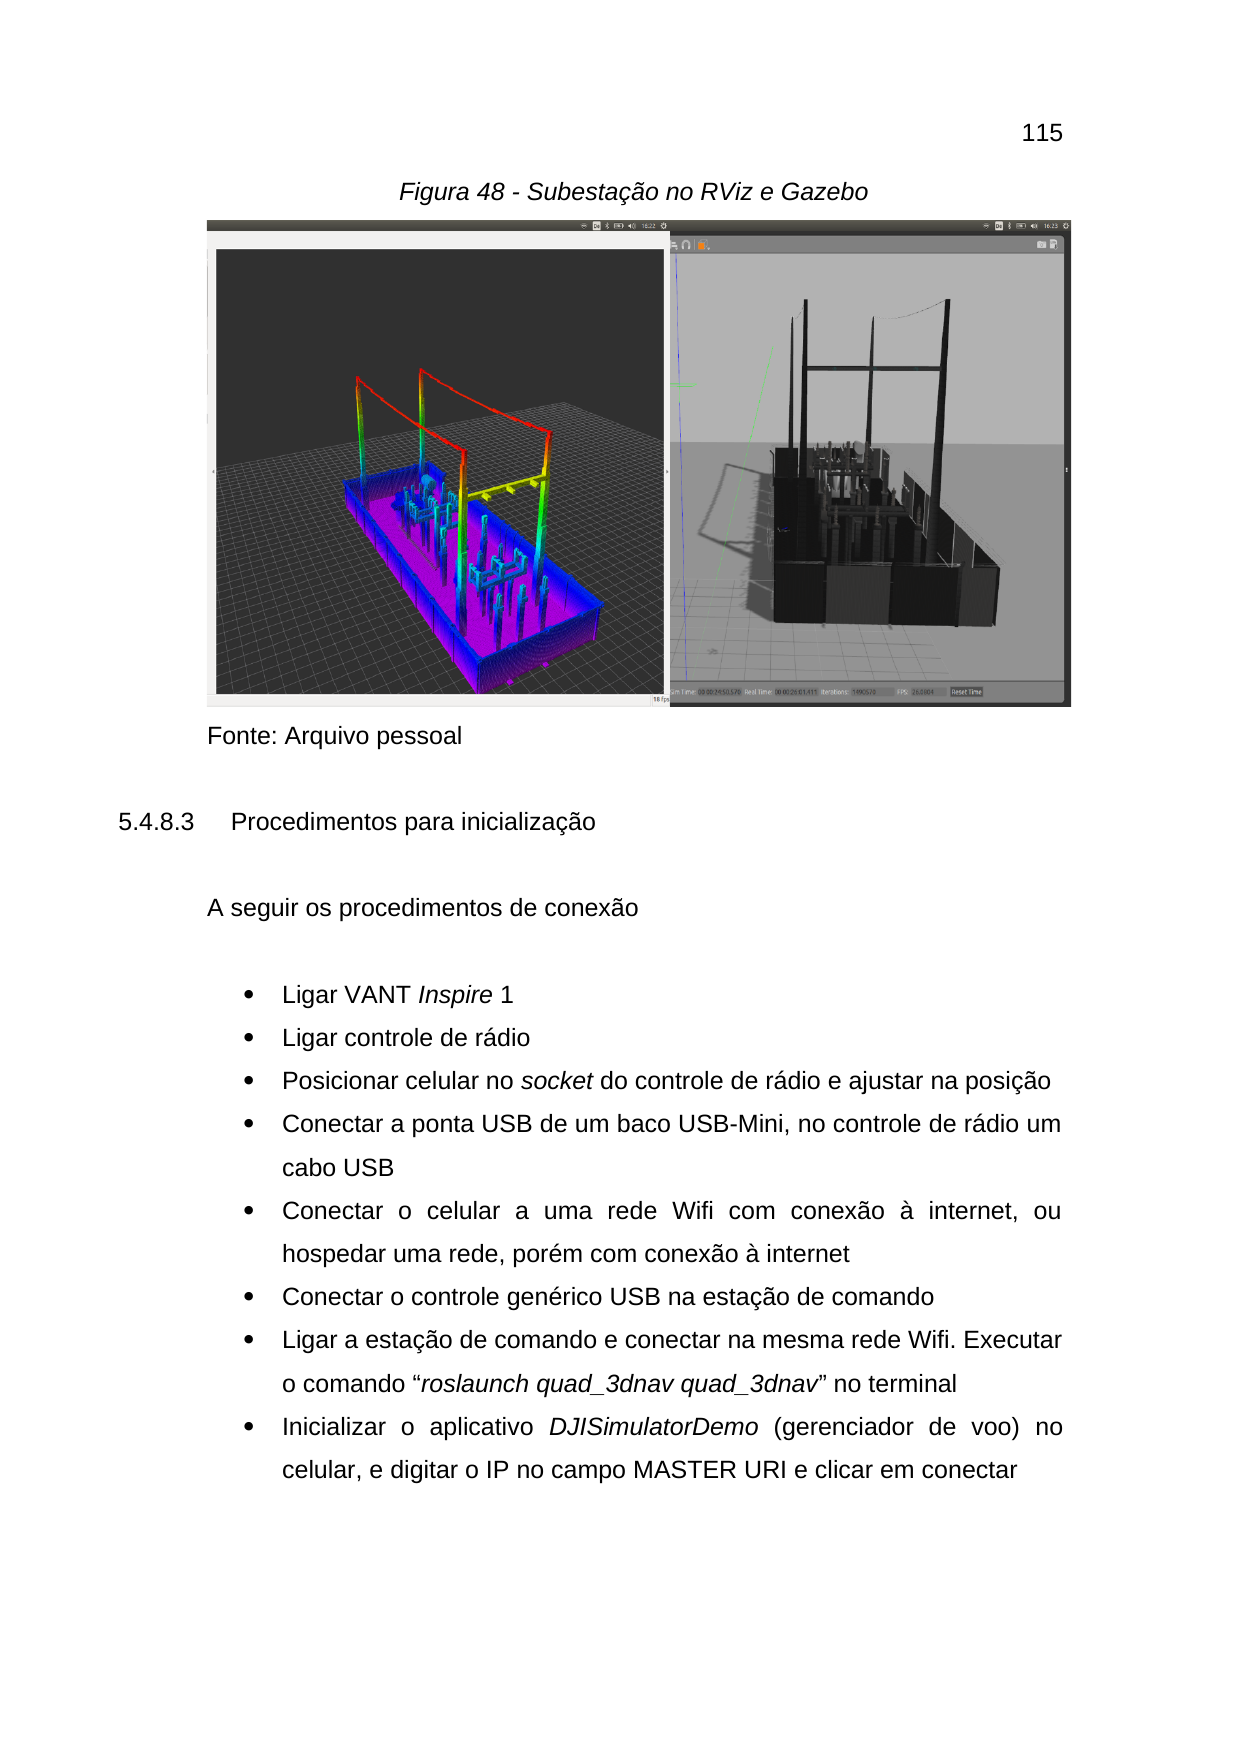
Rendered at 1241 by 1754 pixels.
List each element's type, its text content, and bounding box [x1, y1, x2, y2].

subtitle Procedimentos para inicialização [118, 807, 1063, 836]
list Ligar a estação de comando e conectar na mesma rede Wifi. Executar o comando “roslaunch quad_3dnav quad_3dnav” no terminal [244, 1325, 1063, 1397]
list Ligar controle de rádio [244, 1023, 1063, 1052]
picture [206, 220, 1072, 707]
text A seguir os procedimentos de conexão [118, 893, 1063, 922]
list Conectar o celular a uma rede Wifi com conexão à internet, ou hospedar uma rede, porém com conexão à internet [244, 1196, 1063, 1268]
list Inicializar o aplicativo DJISimulatorDemo (gerenciador de voo) no celular, e digitar o IP no campo MASTER URI e clicar em conectar [244, 1412, 1063, 1484]
list Ligar VANT Inspire 1 [244, 980, 1063, 1008]
list Posicionar celular no socket do controle de rádio e ajustar na posição [244, 1066, 1063, 1095]
list Conectar o controle genérico USB na estação de comando [244, 1282, 1063, 1311]
list Conectar a ponta USB de um baco USB-Mini, no controle de rádio um cabo USB [244, 1109, 1063, 1181]
text Fonte: Arquivo pessoal [118, 721, 1063, 750]
